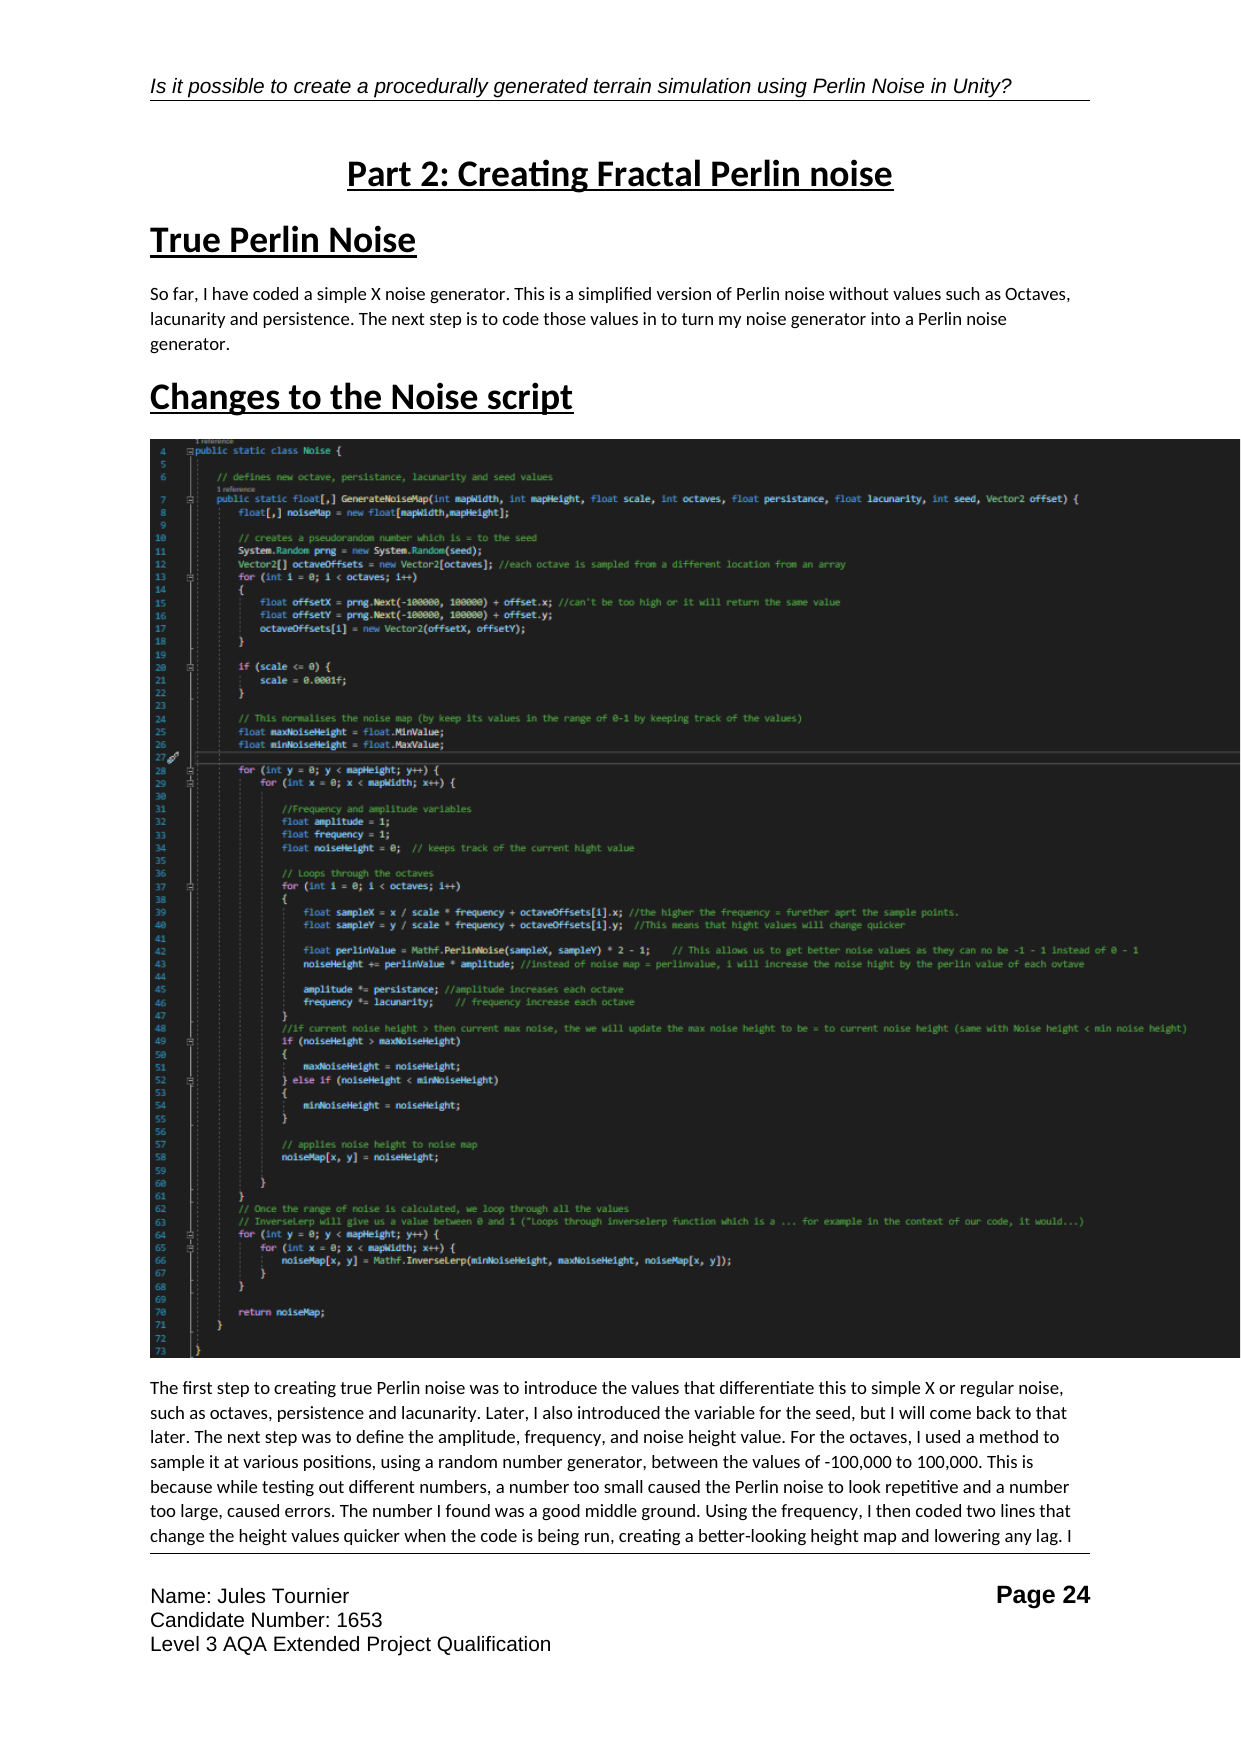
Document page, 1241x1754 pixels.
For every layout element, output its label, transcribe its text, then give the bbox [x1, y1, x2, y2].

text Changes to the Noise script [150, 373, 1090, 419]
picture [150, 439, 1241, 1358]
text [150, 1376, 1090, 1547]
text True Perlin Noise [150, 216, 1090, 262]
text Part 2: Creating Fractal Perlin noise [150, 150, 1090, 196]
text So far, I have coded a simple X noise generator. This is a simplified version of Perlin noise without values such as Octaves, lacunarity and persistence. The next step is to code those values in to turn my noise generator into a Perlin noise generator. [150, 282, 1090, 354]
